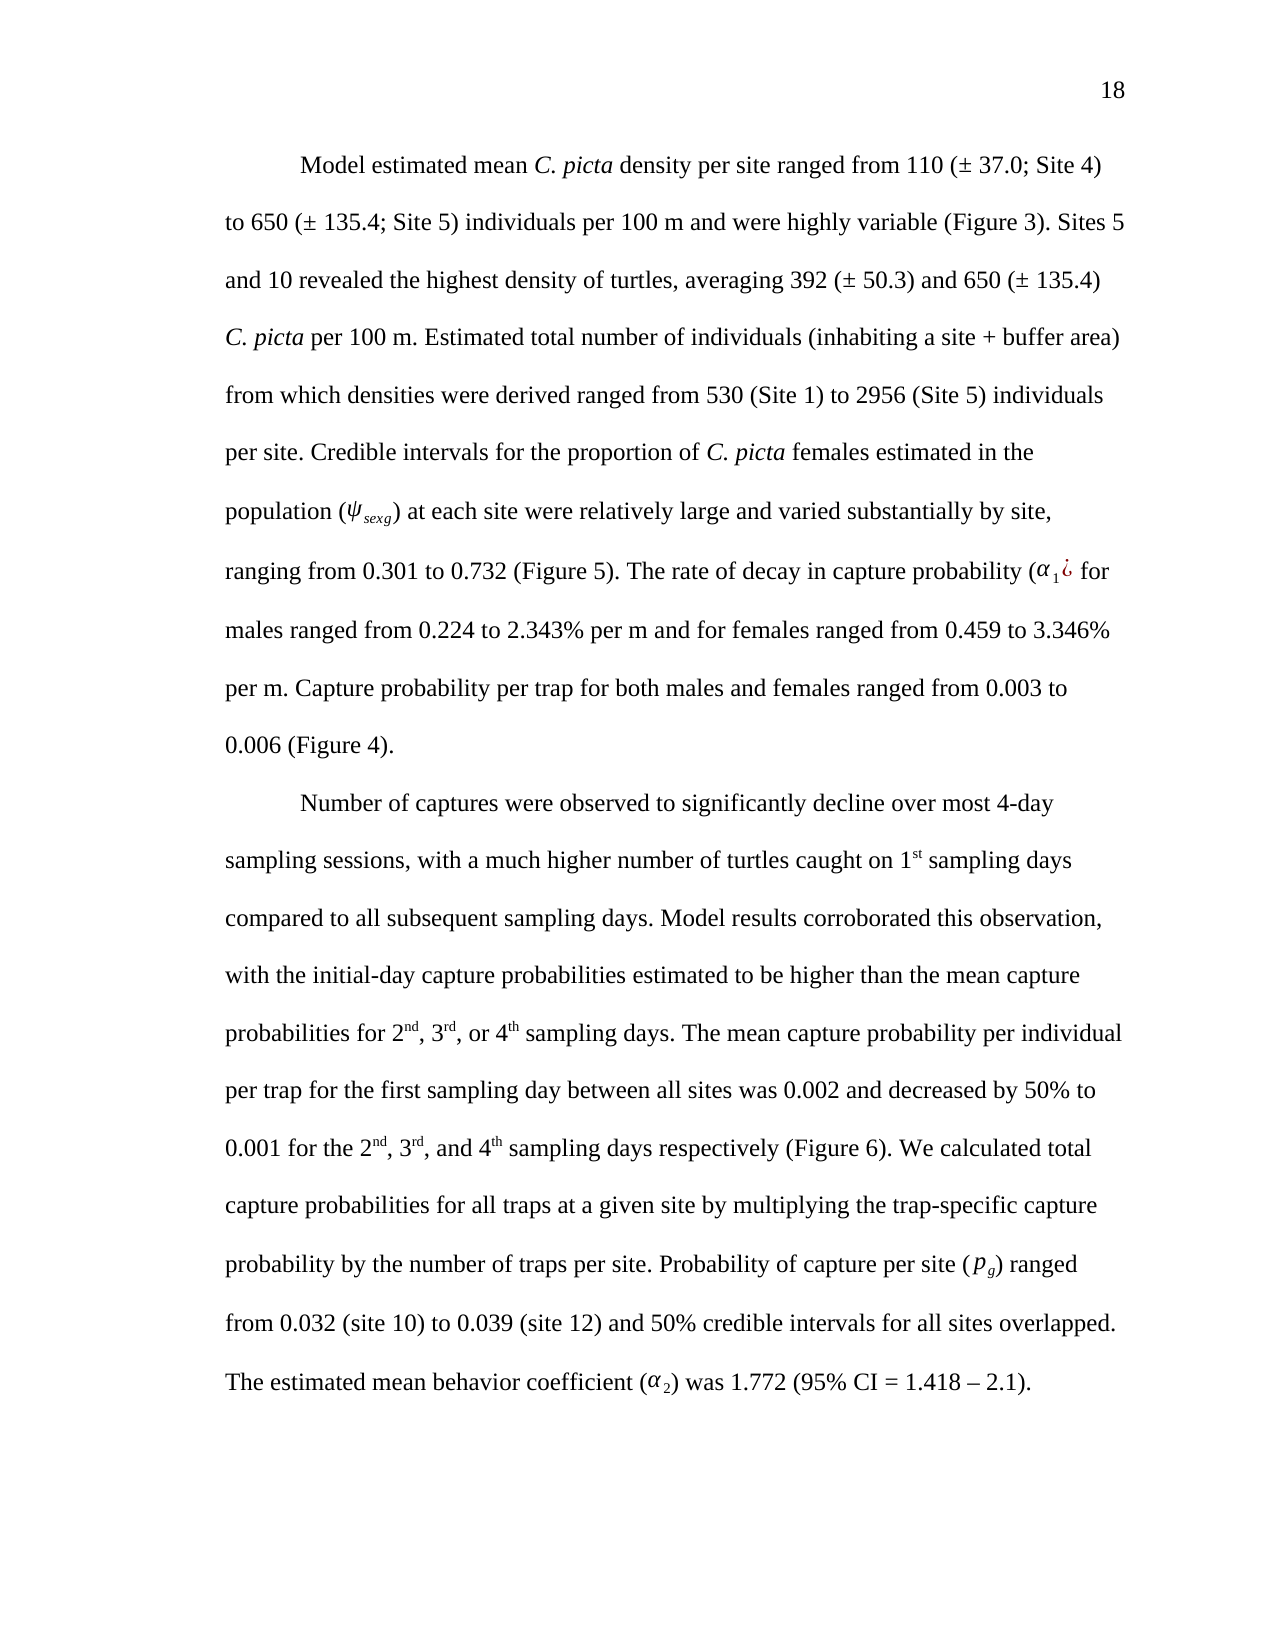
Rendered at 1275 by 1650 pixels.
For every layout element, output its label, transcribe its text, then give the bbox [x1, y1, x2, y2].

text Model estimated mean C. picta density per site ranged from 110 ( 37.0; Site 4) to 650 ( 135.4; Site 5) individuals per 100 m and were highly variable (Figure 3). Sites 5 and 10 revealed the highest density of turtles, averaging 392 ( 50.3) and 650 ( 135.4) C. picta per 100 m. Estimated total number of individuals (inhabiting a site + buffer area) from which densities were derived ranged from 530 (Site 1) to 2956 (Site 5) individuals per site. Credible intervals for the proportion of C. picta females estimated in the population () at each site were relatively large and varied substantially by site, ranging from 0.301 to 0.732 (Figure 5). The rate of decay in capture probability ( for males ranged from 0.224 to 2.343% per m and for females ranged from 0.459 to 3.346% per m. Capture probability per trap for both males and females ranged from 0.003 to 0.006 (Figure 4). [225, 150, 1125, 759]
text Number of captures were observed to significantly decline over most 4-day sampling sessions, with a much higher number of turtles caught on 1st sampling days compared to all subsequent sampling days. Model results corroborated this observation, with the initial-day capture probabilities estimated to be higher than the mean capture probabilities for 2nd, 3rd, or 4th sampling days. The mean capture probability per individual per trap for the first sampling day between all sites was 0.002 and decreased by 50% to 0.001 for the 2nd, 3rd, and 4th sampling days respectively (Figure 6). We calculated total capture probabilities for all traps at a given site by multiplying the trap-specific capture probability by the number of traps per site. Probability of capture per site () ranged from 0.032 (site 10) to 0.039 (site 12) and 50% credible intervals for all sites overlapped. The estimated mean behavior coefficient () was 1.772 (95% CI = 1.418 – 2.1). [225, 788, 1125, 1397]
